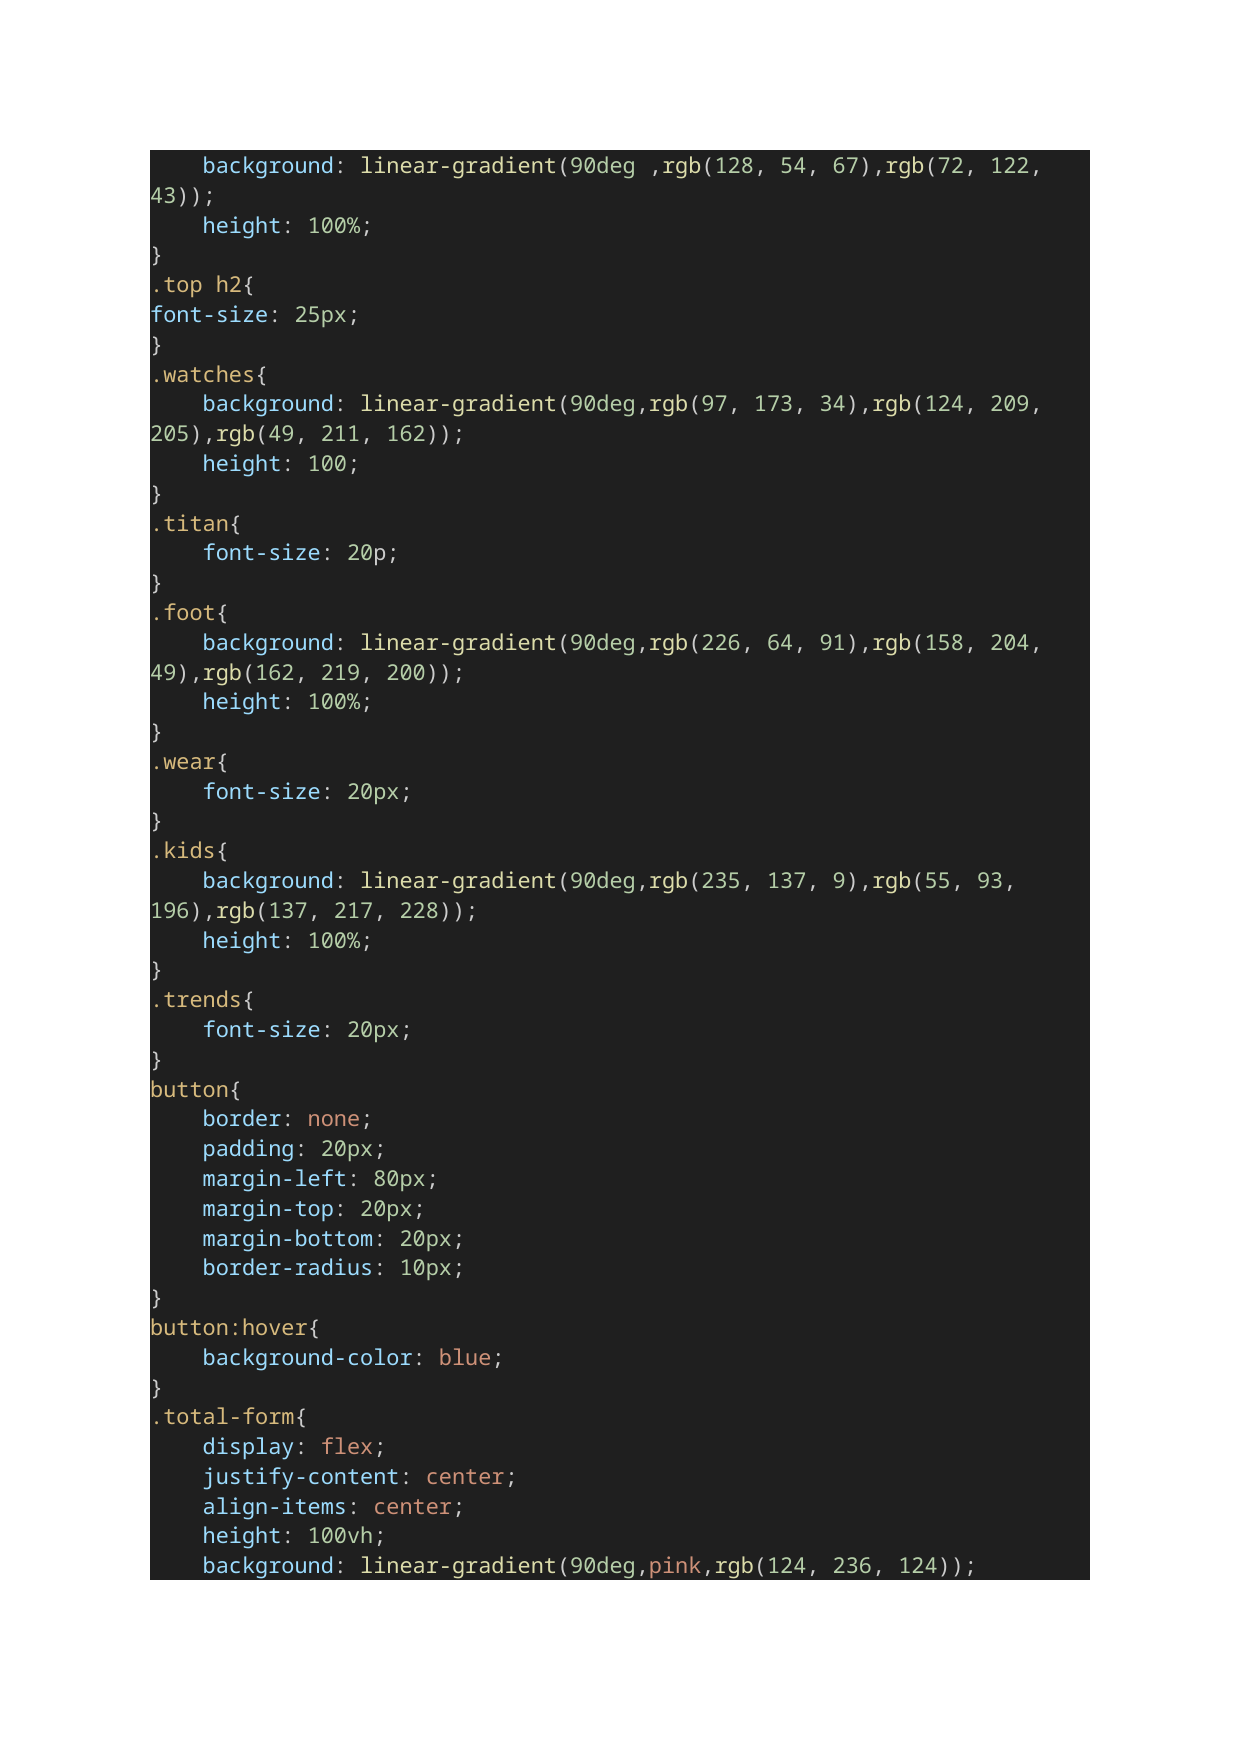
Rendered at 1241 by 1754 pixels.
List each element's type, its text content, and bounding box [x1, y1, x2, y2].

text } [150, 329, 1090, 358]
text border-radius: 10px; [150, 1252, 1090, 1282]
text font-size: 20px; [150, 1014, 1090, 1044]
text } [150, 239, 1090, 269]
text height: 100vh; [150, 1520, 1090, 1550]
text .wear{ [150, 746, 1090, 776]
text height: 100%; [150, 924, 1090, 954]
text background: linear-gradient(90deg ,rgb(128, 54, 67),rgb(72, 122, 43)); [150, 150, 1090, 209]
text } [150, 954, 1090, 984]
text height: 100%; [150, 209, 1090, 239]
text height: 100; [150, 448, 1090, 478]
text } [150, 1282, 1090, 1312]
text } [150, 716, 1090, 746]
text background: linear-gradient(90deg,rgb(97, 173, 34),rgb(124, 209, 205),rgb(49, 211, 162)); [150, 388, 1090, 448]
text height: 100%; [150, 686, 1090, 716]
text .foot{ [150, 597, 1090, 627]
text button{ [150, 1073, 1090, 1103]
text } [150, 1371, 1090, 1401]
text button:hover{ [150, 1312, 1090, 1342]
text margin-bottom: 20px; [150, 1222, 1090, 1252]
text border: none; [150, 1103, 1090, 1133]
text font-size: 25px; [150, 299, 1090, 329]
text .titan{ [150, 507, 1090, 537]
text .top h2{ [150, 269, 1090, 299]
text font-size: 20px; [150, 776, 1090, 805]
text .kids{ [150, 835, 1090, 865]
text } [150, 1044, 1090, 1073]
text } [150, 567, 1090, 597]
text background: linear-gradient(90deg,pink,rgb(124, 236, 124)); [150, 1550, 1090, 1580]
text } [150, 478, 1090, 507]
text margin-top: 20px; [150, 1193, 1090, 1222]
text align-items: center; [150, 1491, 1090, 1520]
text font-size: 20p; [150, 537, 1090, 567]
text padding: 20px; [150, 1133, 1090, 1163]
text .trends{ [150, 984, 1090, 1014]
text background-color: blue; [150, 1342, 1090, 1371]
text } [150, 805, 1090, 835]
text display: flex; [150, 1431, 1090, 1461]
text .watches{ [150, 358, 1090, 388]
text margin-left: 80px; [150, 1163, 1090, 1193]
text background: linear-gradient(90deg,rgb(235, 137, 9),rgb(55, 93, 196),rgb(137, 217, 228)); [150, 865, 1090, 924]
text background: linear-gradient(90deg,rgb(226, 64, 91),rgb(158, 204, 49),rgb(162, 219, 200)); [150, 627, 1090, 686]
text .total-form{ [150, 1401, 1090, 1431]
text justify-content: center; [150, 1461, 1090, 1491]
